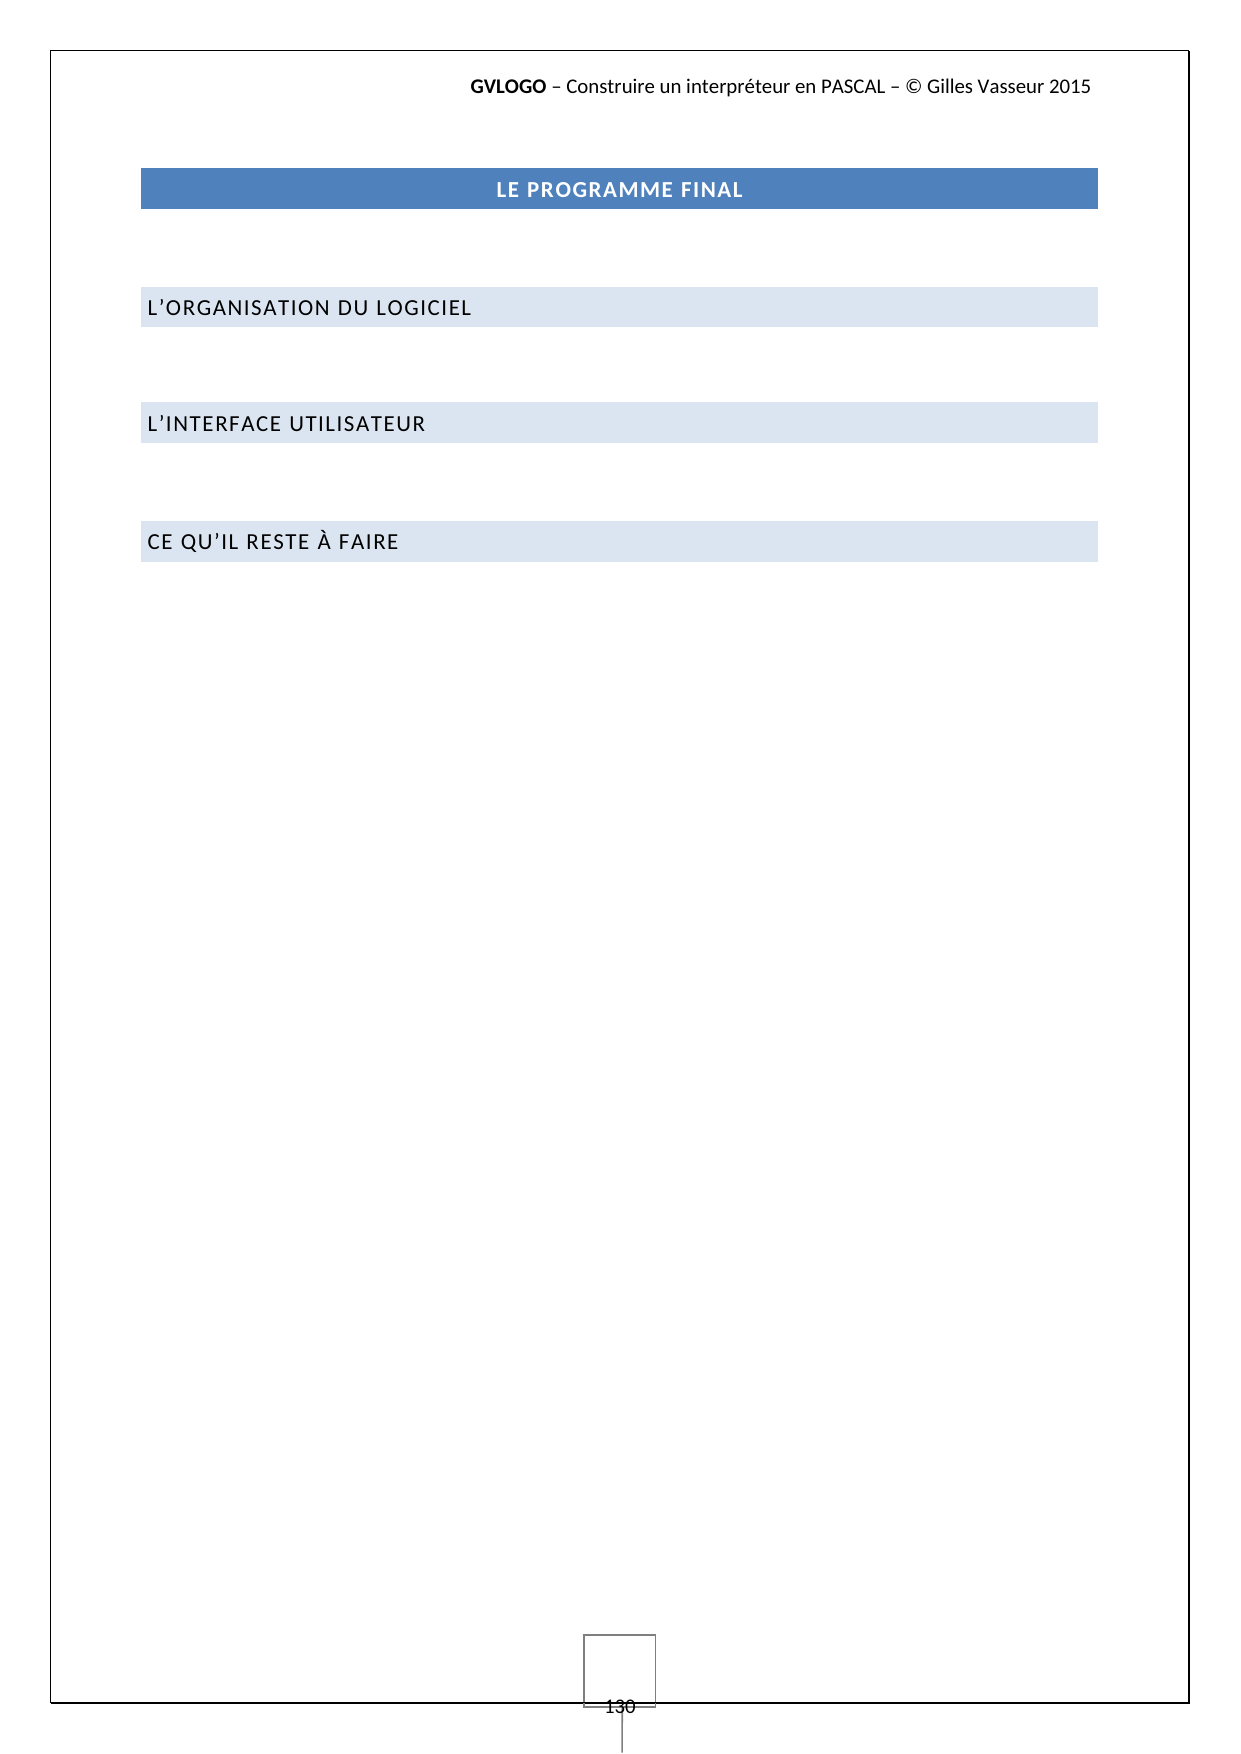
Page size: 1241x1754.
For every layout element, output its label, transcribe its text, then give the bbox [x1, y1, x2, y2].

subtitle L’organisation du logiciel [148, 293, 1092, 321]
subtitle L’interface utilisateur [148, 409, 1092, 437]
subtitle Le programme final [148, 175, 1092, 203]
subtitle Ce qu’il reste à faire [148, 527, 1092, 555]
